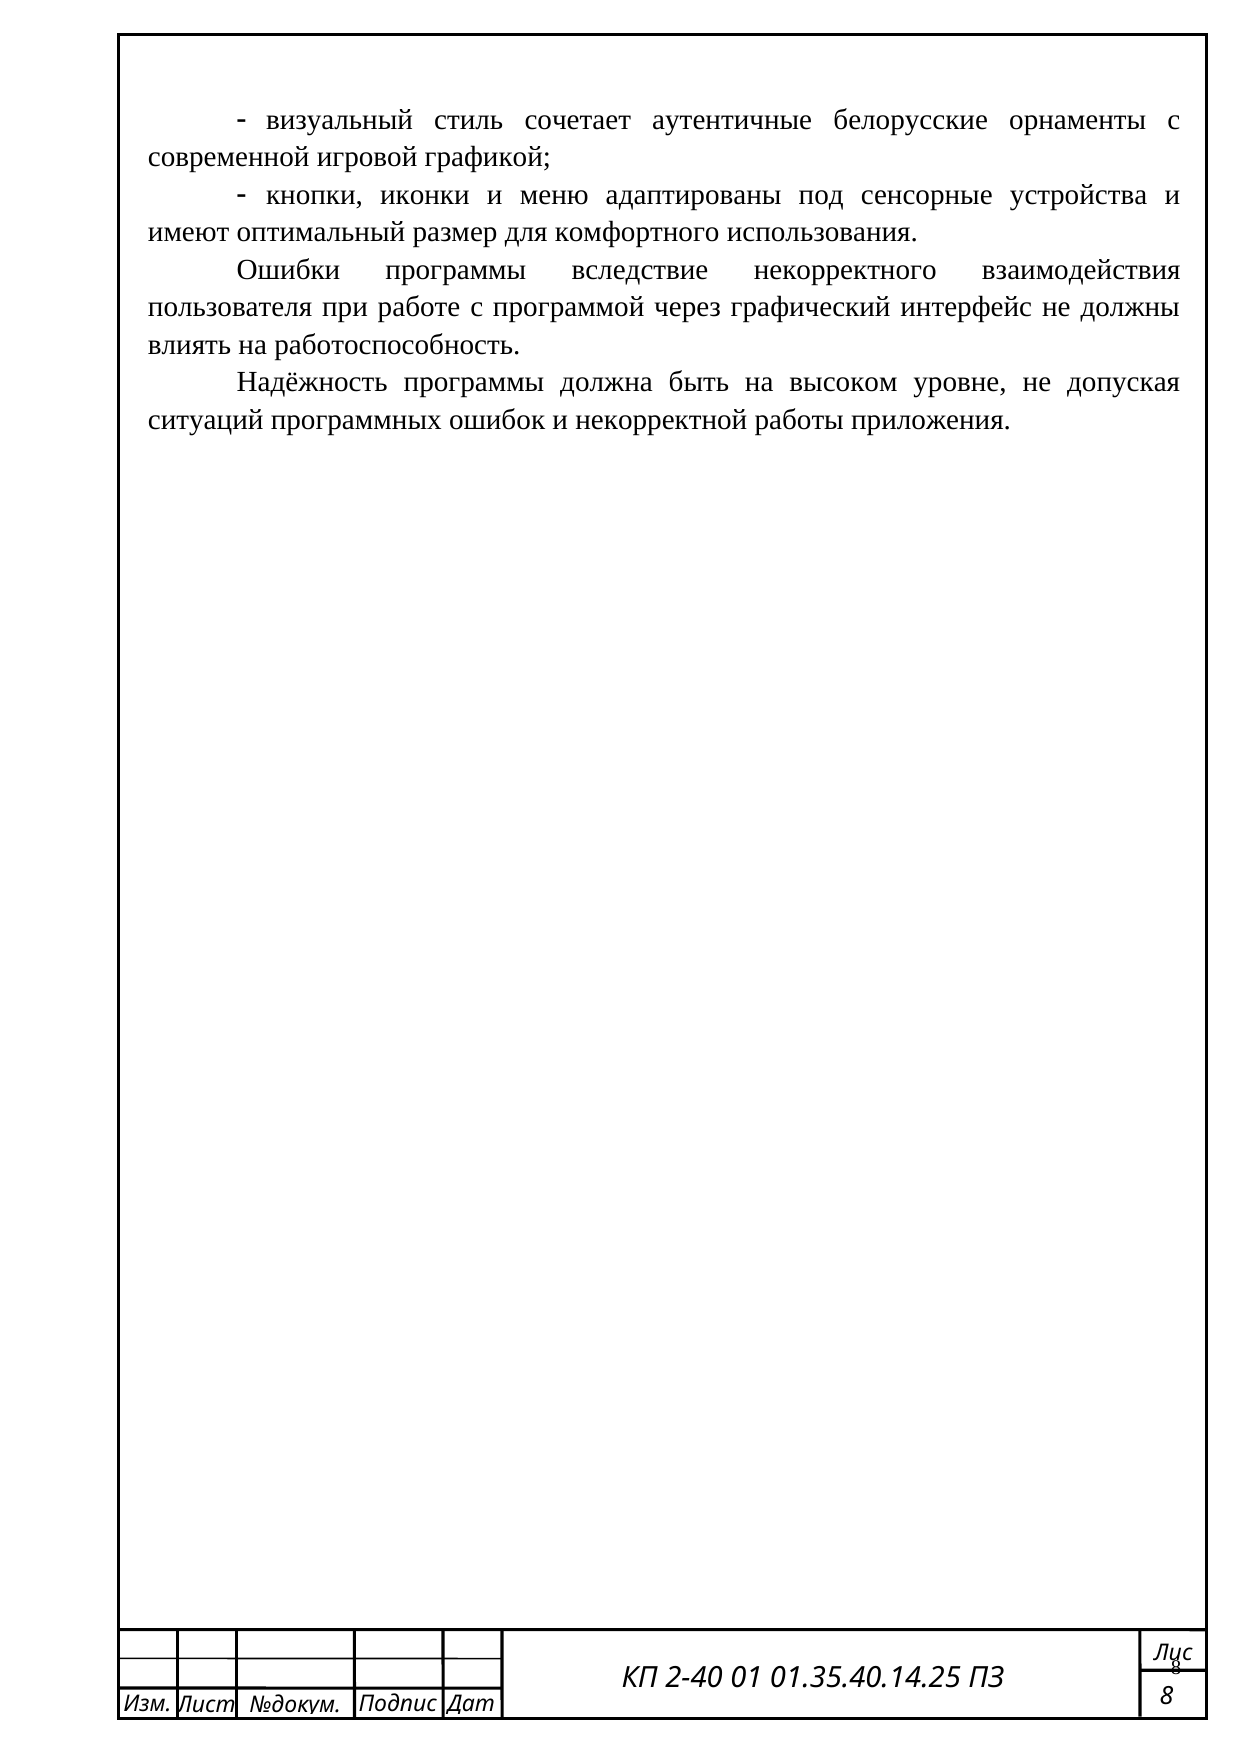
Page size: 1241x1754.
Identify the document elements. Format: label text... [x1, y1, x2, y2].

text Надёжность программы должна быть на высоком уровне, не допуская ситуаций программных ошибок и некорректной работы приложения. [148, 362, 1181, 437]
list визуальный стиль сочетает аутентичные белорусские орнаменты с современной игровой графикой; [148, 99, 1181, 174]
list кнопки, иконки и меню адаптированы под сенсорные устройства и имеют оптимальный размер для комфортного использования. [148, 174, 1181, 249]
text Ошибки программы вследствие некорректного взаимодействия пользователя при работе с программой через графический интерфейс не должны влиять на работоспособность. [148, 249, 1181, 362]
